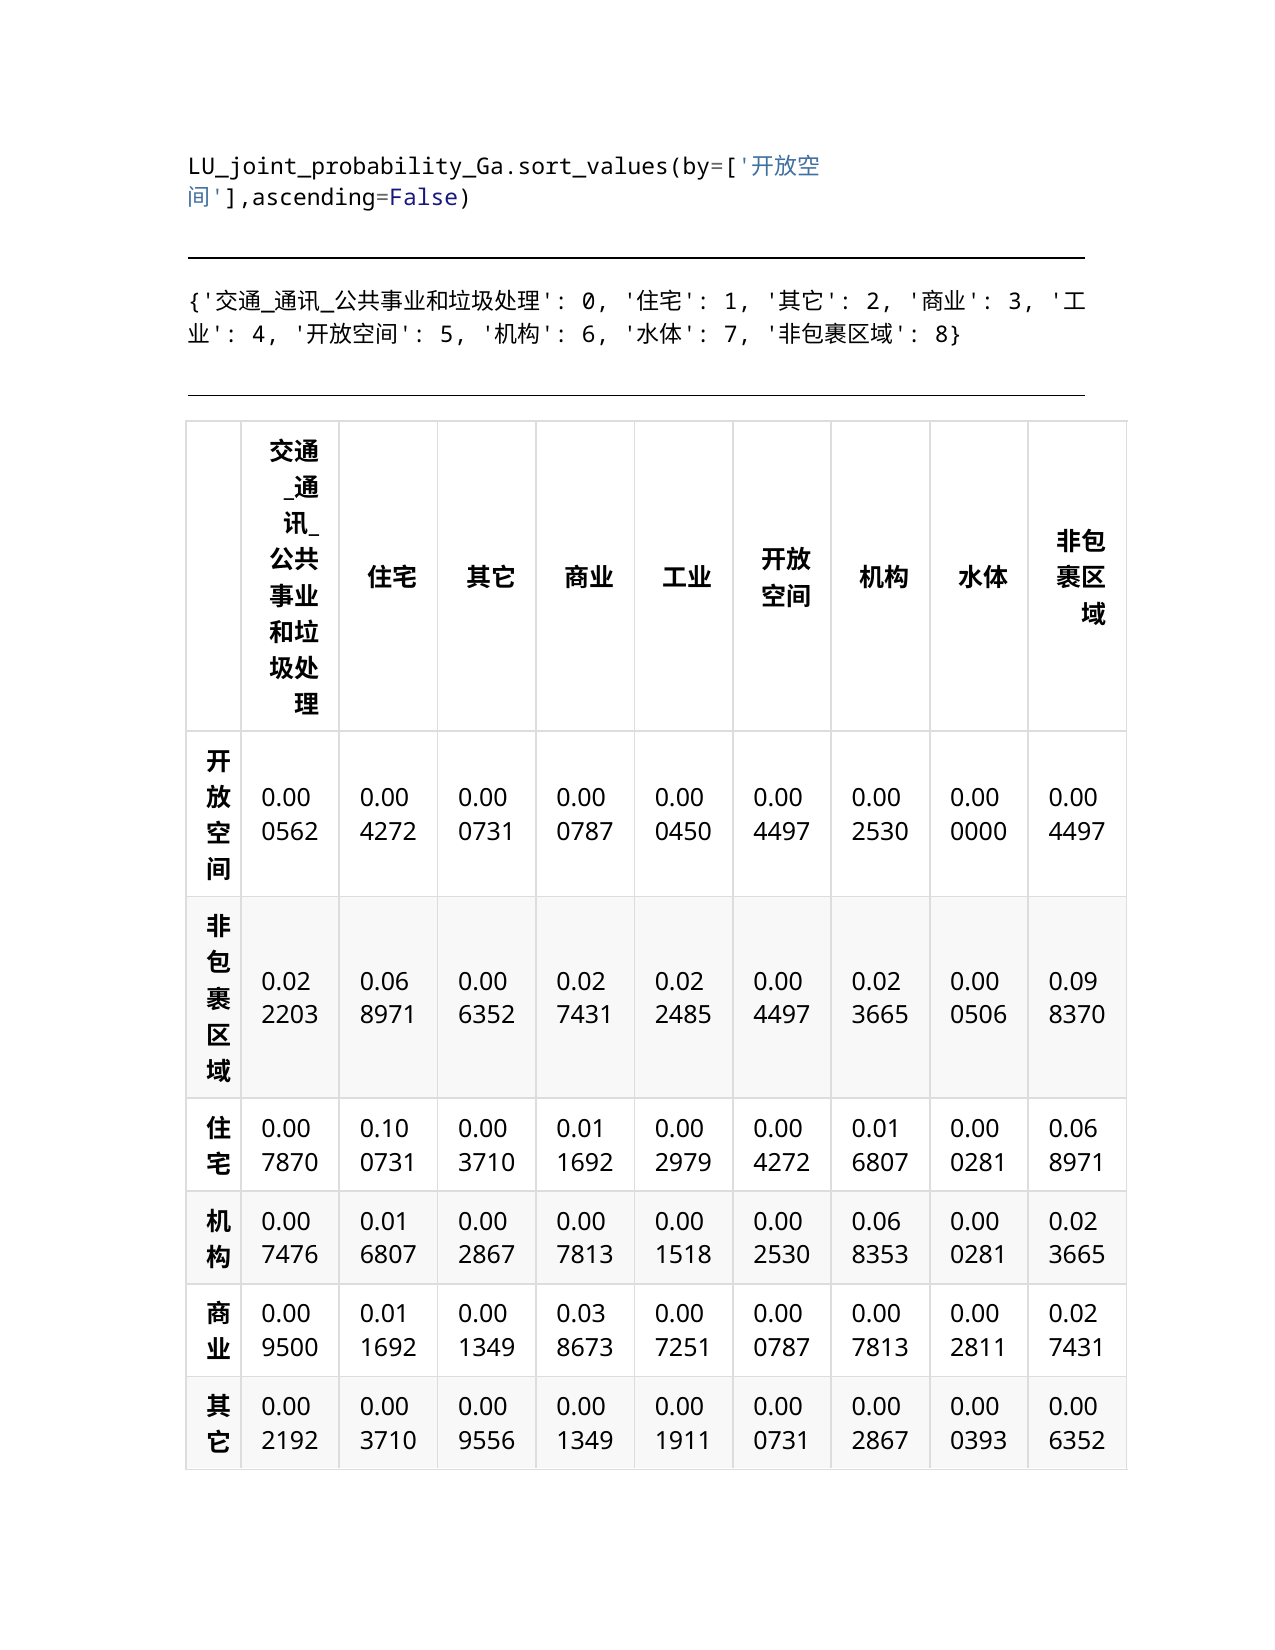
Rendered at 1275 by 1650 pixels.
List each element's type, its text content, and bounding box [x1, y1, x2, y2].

table_header 其它 [438, 422, 535, 730]
table_header 住宅 [340, 422, 437, 730]
table_cell 0.001911 [635, 1377, 732, 1468]
table_cell 0.009500 [242, 1285, 338, 1376]
table_cell 0.004272 [734, 1099, 830, 1190]
table_cell 0.016807 [340, 1192, 437, 1283]
table_cell 住宅 [187, 1099, 240, 1190]
table_cell 0.000731 [438, 732, 535, 896]
table_cell 0.016807 [832, 1099, 929, 1190]
table_cell 0.000281 [931, 1192, 1027, 1283]
table_cell 0.000731 [734, 1377, 830, 1468]
table_cell 0.000562 [242, 732, 338, 896]
table_cell 开放空间 [187, 732, 240, 896]
table_cell 机构 [187, 1192, 240, 1283]
table_cell 0.007251 [635, 1285, 732, 1376]
table_cell 0.000000 [931, 732, 1027, 896]
table_cell 0.068353 [832, 1192, 929, 1283]
table_cell 0.001349 [537, 1377, 634, 1468]
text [187, 150, 1087, 212]
table_cell 0.000787 [734, 1285, 830, 1376]
table_cell 0.011692 [340, 1285, 437, 1376]
table_cell 0.003710 [438, 1099, 535, 1190]
table_cell 0.022203 [242, 897, 338, 1097]
table_header [187, 422, 240, 730]
table_cell 0.098370 [1029, 897, 1126, 1097]
table_header 非包裹区域 [1029, 422, 1126, 730]
table_cell 0.023665 [1029, 1192, 1126, 1283]
table_cell 0.002979 [635, 1099, 732, 1190]
table_cell 0.009556 [438, 1377, 535, 1468]
table_cell 0.100731 [340, 1099, 437, 1190]
table_cell 0.000450 [635, 732, 732, 896]
text {'交通_通讯_公共事业和垃圾处理': 0, '住宅': 1, '其它': 2, '商业': 3, '工业': 4, '开放空间': 5, '机构': 6, '水体': 7, '非包裹区域': 8} [187, 283, 1087, 349]
table_cell 0.007813 [537, 1192, 634, 1283]
table_header 机构 [832, 422, 929, 730]
table_cell 0.000393 [931, 1377, 1027, 1468]
table_header 商业 [537, 422, 634, 730]
table_header 开放空间 [734, 422, 830, 730]
table_cell 非包裹区域 [187, 897, 240, 1097]
table_cell 其它 [187, 1377, 240, 1468]
table_cell 0.004497 [734, 897, 830, 1097]
table_cell 0.022485 [635, 897, 732, 1097]
table_cell 0.004272 [340, 732, 437, 896]
table_header 交通_通讯_公共事业和垃圾处理 [242, 422, 338, 730]
table_cell 0.002530 [832, 732, 929, 896]
table_cell 0.011692 [537, 1099, 634, 1190]
table_cell 0.002192 [242, 1377, 338, 1468]
table_cell 0.001349 [438, 1285, 535, 1376]
table_cell 0.068971 [340, 897, 437, 1097]
table_cell 0.027431 [537, 897, 634, 1097]
table_cell 0.007870 [242, 1099, 338, 1190]
table_cell 0.002811 [931, 1285, 1027, 1376]
table_cell 0.002867 [438, 1192, 535, 1283]
table_cell 0.004497 [1029, 732, 1126, 896]
table_cell 0.001518 [635, 1192, 732, 1283]
table_cell 0.000787 [537, 732, 634, 896]
table_cell 0.006352 [1029, 1377, 1126, 1468]
table_cell 商业 [187, 1285, 240, 1376]
table_cell 0.004497 [734, 732, 830, 896]
table_cell 0.038673 [537, 1285, 634, 1376]
table_cell 0.002530 [734, 1192, 830, 1283]
table_cell 0.023665 [832, 897, 929, 1097]
table_cell 0.068971 [1029, 1099, 1126, 1190]
table_cell 0.003710 [340, 1377, 437, 1468]
table_cell 0.006352 [438, 897, 535, 1097]
table_cell 0.002867 [832, 1377, 929, 1468]
table_header 水体 [931, 422, 1027, 730]
table_cell 0.007476 [242, 1192, 338, 1283]
table_cell 0.000281 [931, 1099, 1027, 1190]
table_cell 0.000506 [931, 897, 1027, 1097]
table_header 工业 [635, 422, 732, 730]
table_cell 0.007813 [832, 1285, 929, 1376]
table_cell 0.027431 [1029, 1285, 1126, 1376]
